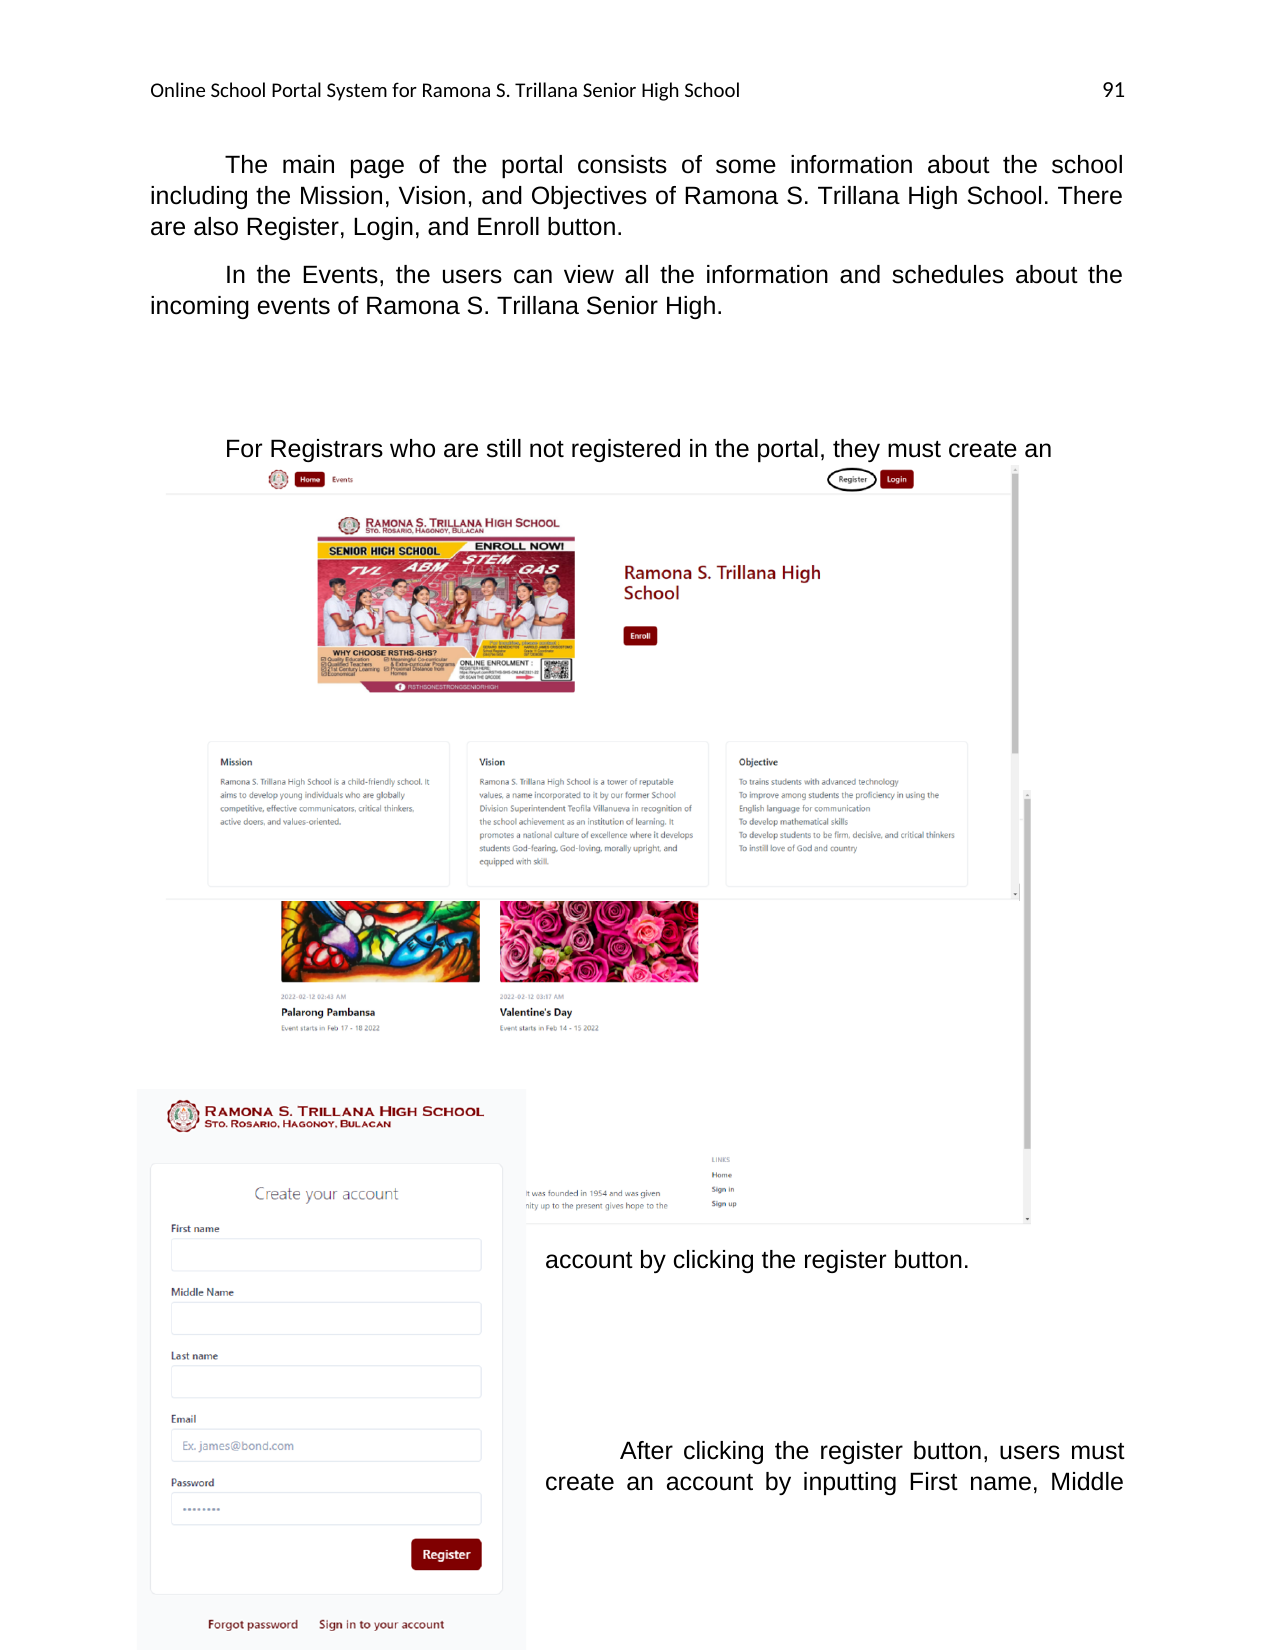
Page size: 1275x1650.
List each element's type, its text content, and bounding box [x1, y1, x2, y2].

text The main page of the portal consists of some information about the school including the Mission, Vision, and Objectives of Ramona S. Trillana High School. There are also Register, Login, and Enroll button. [150, 150, 1125, 241]
text In the Events, the users can view all the information and schedules about the incoming events of Ramona S. Trillana Senior High. [150, 260, 1125, 319]
picture [136, 465, 1031, 1650]
text For Registrars who are still not registered in the portal, they must create an account by clicking the register button. [150, 434, 1125, 1274]
